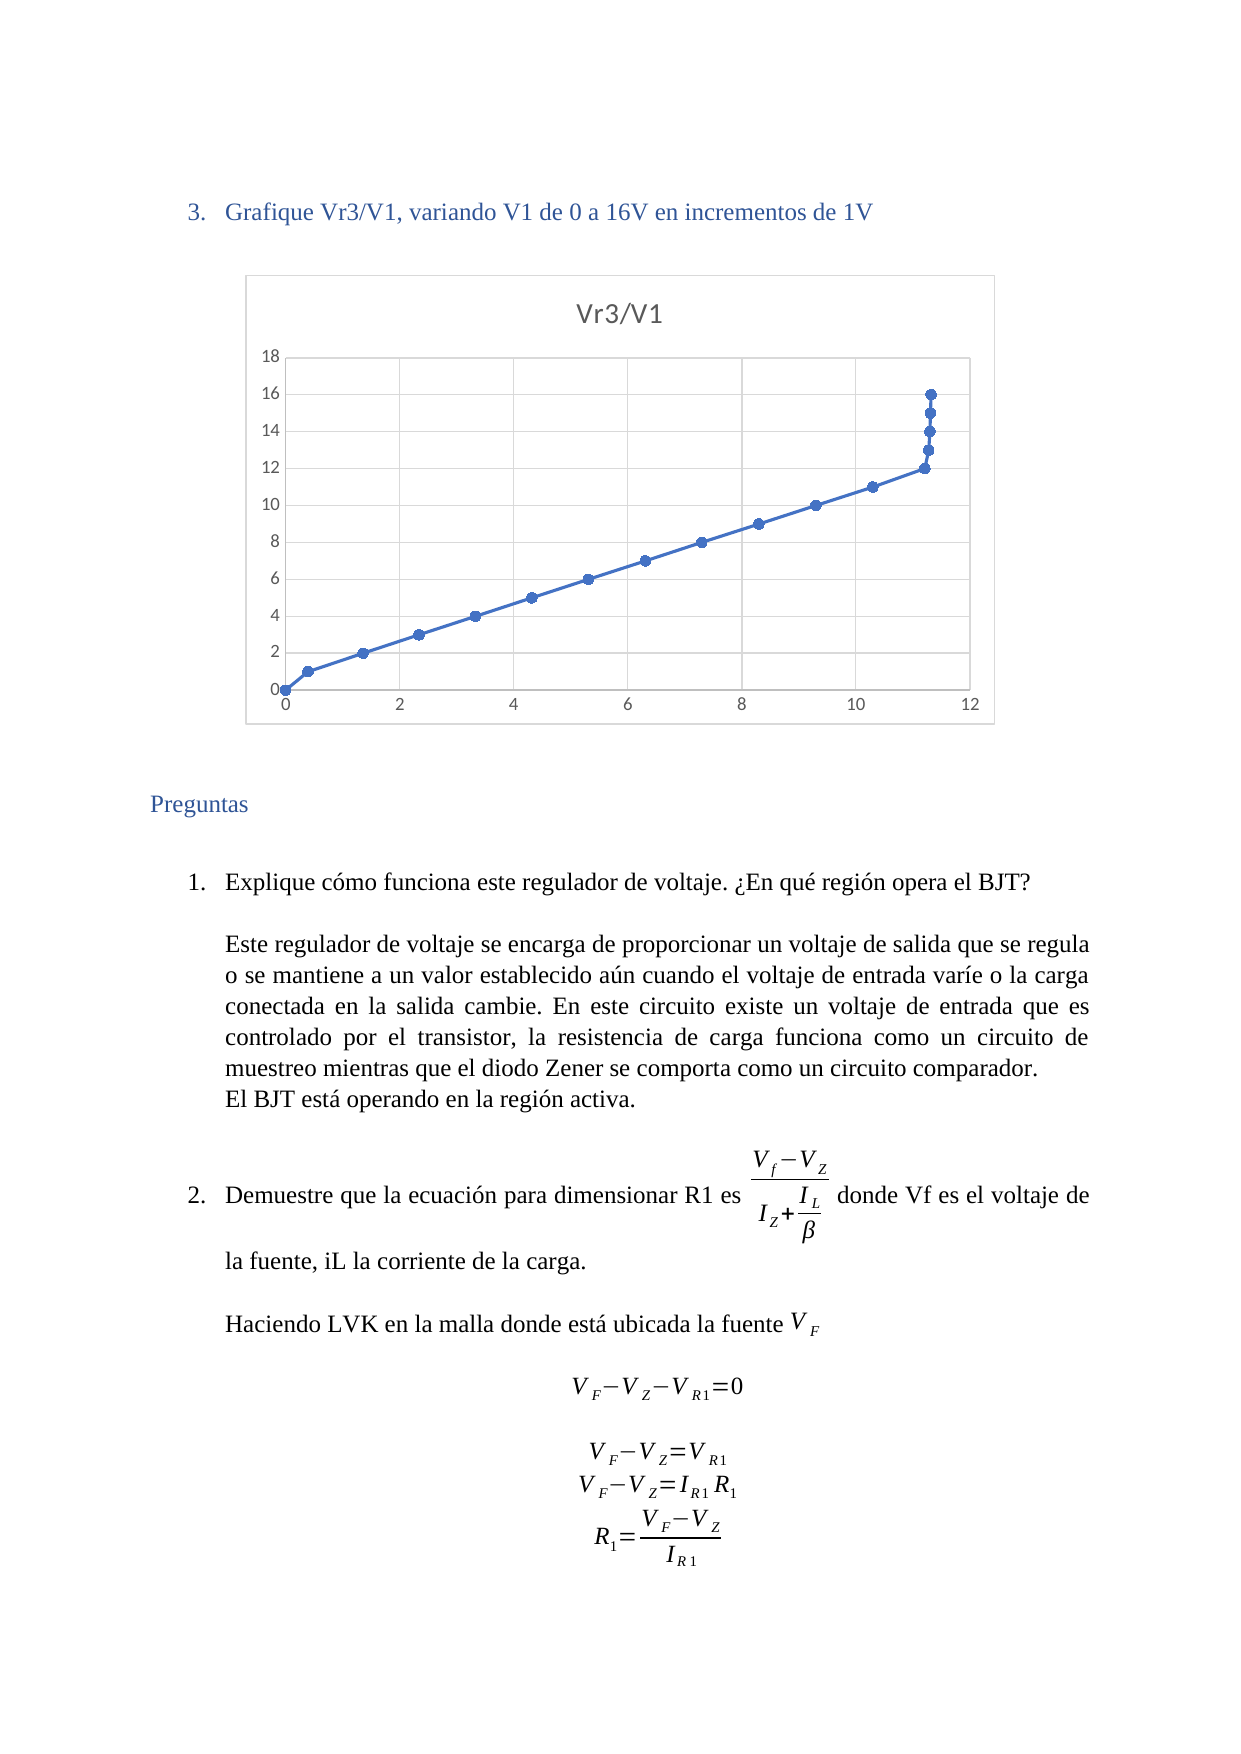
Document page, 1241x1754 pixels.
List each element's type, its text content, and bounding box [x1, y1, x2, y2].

subtitle Preguntas [150, 789, 1090, 817]
list Demuestre que la ecuación para dimensionar R1 es donde Vf es el voltaje de la fuente, iL la corriente de la carga. [187, 1146, 1090, 1275]
list Haciendo LVK en la malla donde está ubicada la fuente [225, 1308, 1090, 1339]
list Explique cómo funciona este regulador de voltaje. ¿En qué región opera el BJT? [187, 867, 1090, 895]
list Este regulador de voltaje se encarga de proporcionar un voltaje de salida que se regula o se mantiene a un valor establecido aún cuando el voltaje de entrada varíe o la carga conectada en la salida cambie. En este circuito existe un voltaje de entrada que es controlado por el transistor, la resistencia de carga funciona como un circuito de muestreo mientras que el diodo Zener se comporta como un circuito comparador. [225, 929, 1090, 1082]
subtitle Grafique Vr3/V1, variando V1 de 0 a 16V en incrementos de 1V [187, 197, 1090, 226]
list El BJT está operando en la región activa. [225, 1084, 1090, 1113]
